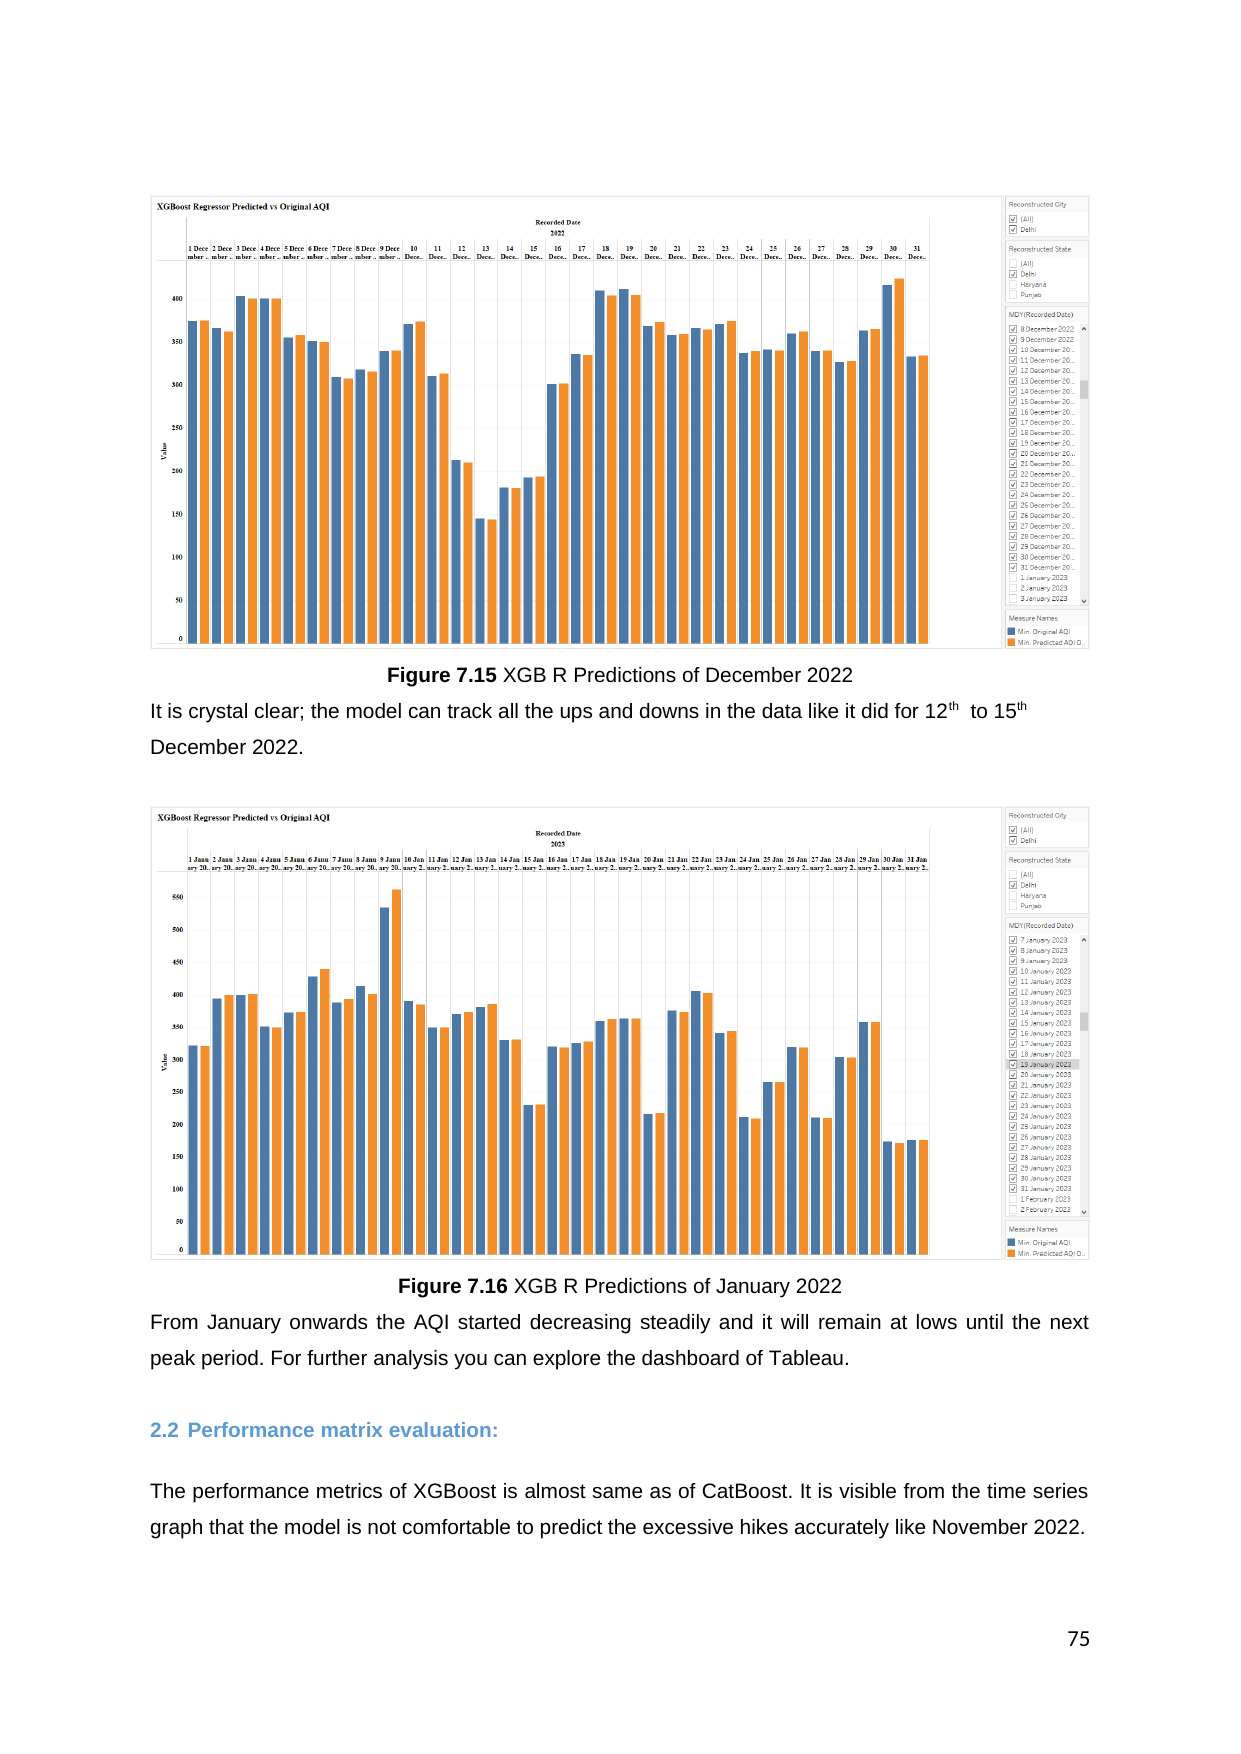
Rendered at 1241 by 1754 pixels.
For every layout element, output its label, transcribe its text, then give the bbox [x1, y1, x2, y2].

text Figure 7.16 XGB R Predictions of January 2022 [150, 1274, 1090, 1298]
picture [150, 806, 1091, 1260]
text The performance metrics of XGBoost is almost same as of CatBoost. It is visible from the time series graph that the model is not comfortable to predict the excessive hikes accurately like November 2022. [150, 1479, 1090, 1539]
text From January onwards the AQI started decreasing steadily and it will remain at lows until the next peak period. For further analysis you can explore the dashboard of Tableau. [150, 1309, 1090, 1369]
text It is crystal clear; the model can track all the ups and downs in the data like it did for 12th to 15th December 2022. [150, 699, 1090, 759]
text Figure 7.15 XGB R Predictions of December 2022 [150, 663, 1090, 687]
picture [150, 195, 1091, 649]
subtitle Performance matrix evaluation: [150, 1417, 1090, 1441]
